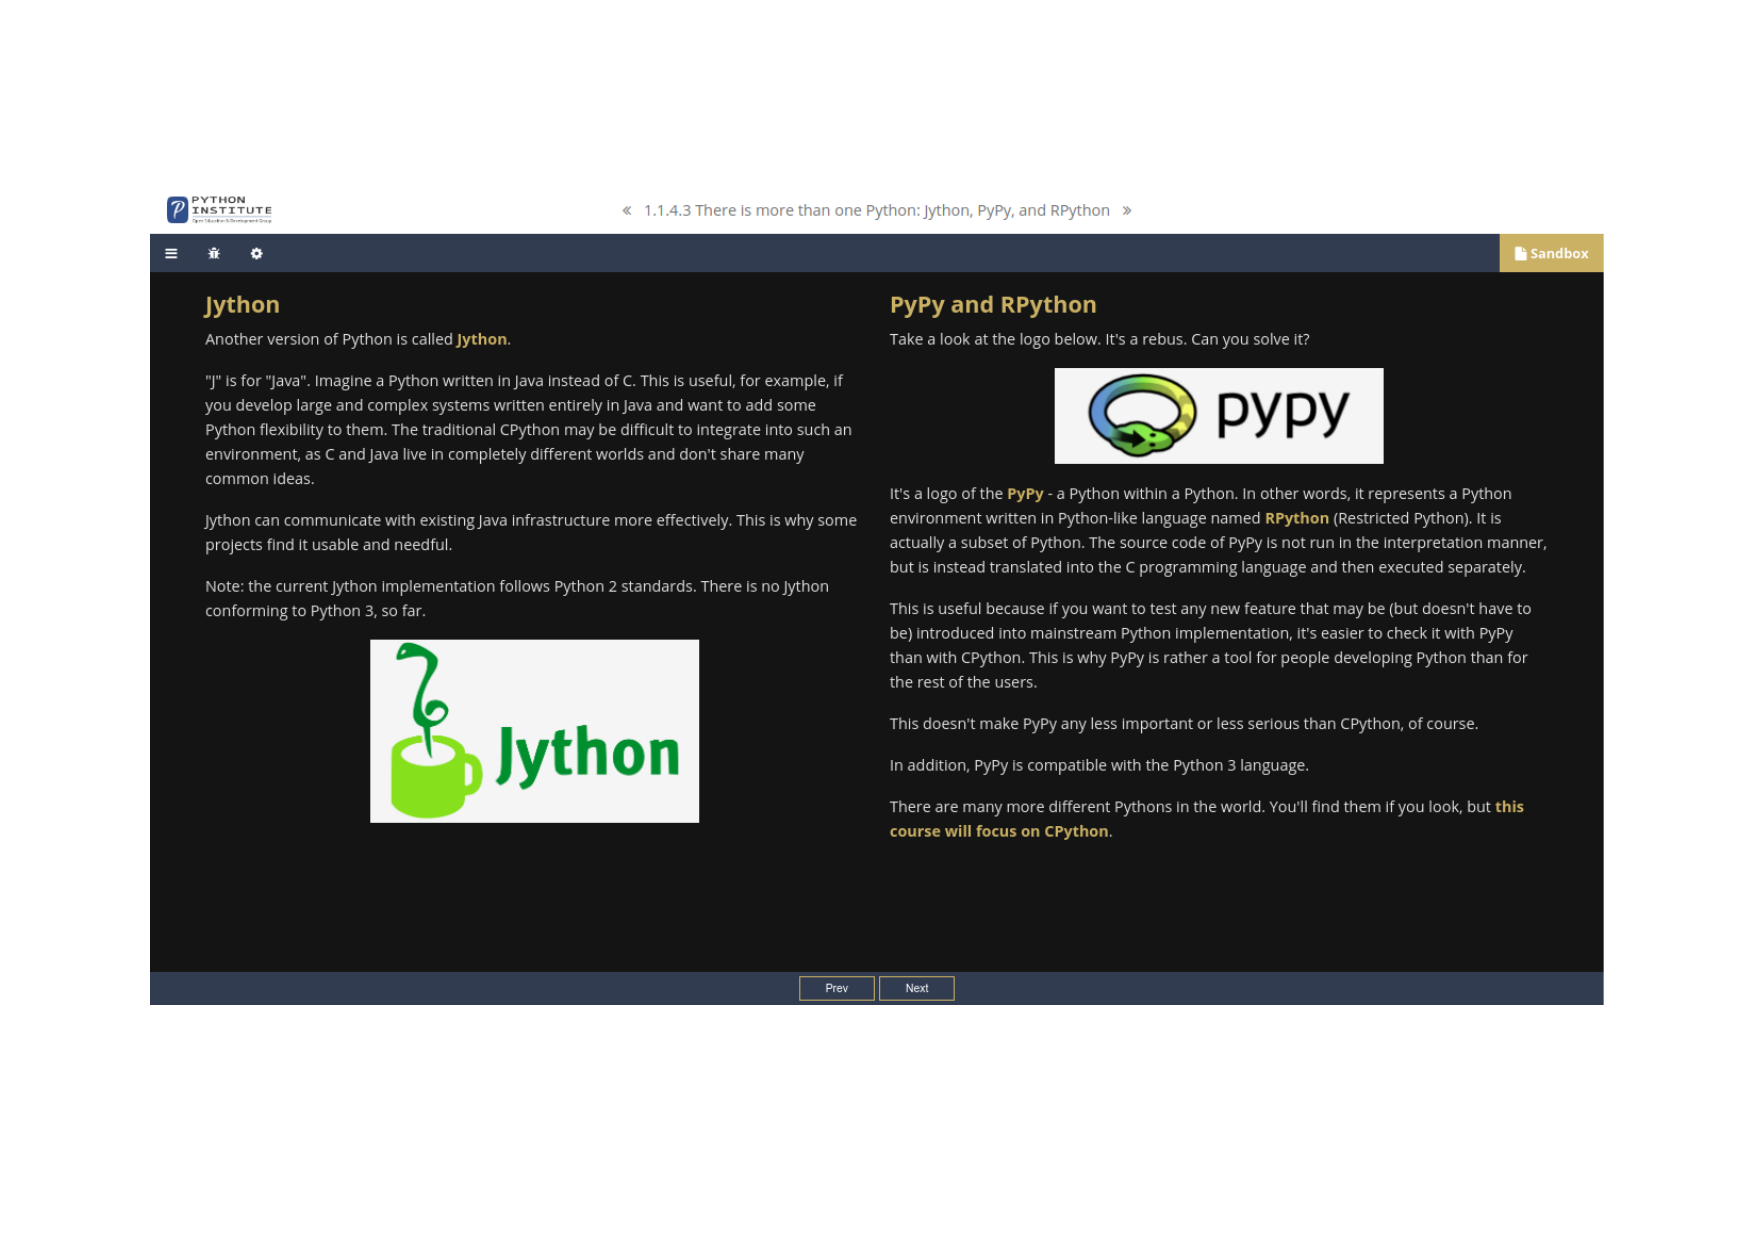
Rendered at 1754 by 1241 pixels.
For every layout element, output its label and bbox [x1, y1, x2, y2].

picture [150, 187, 1604, 1005]
